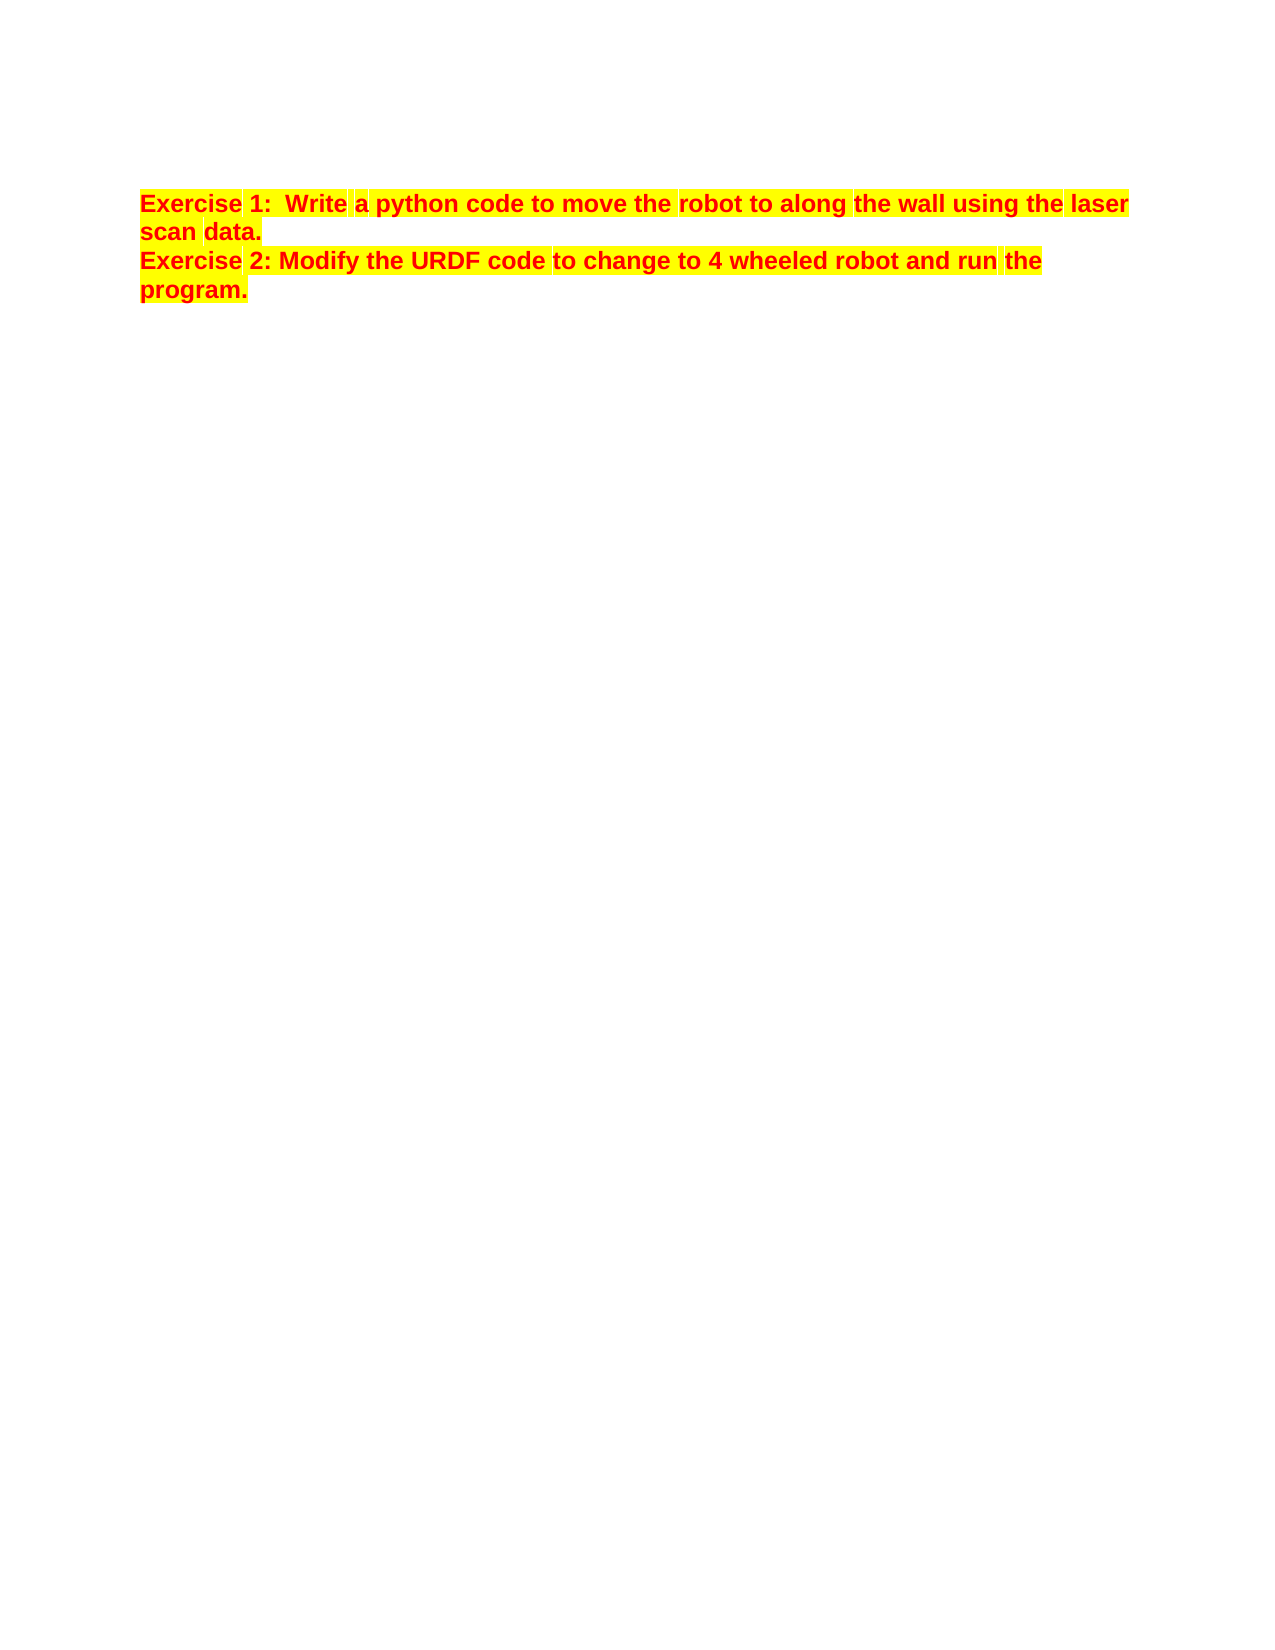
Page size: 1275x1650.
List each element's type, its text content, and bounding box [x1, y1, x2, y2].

text Exercise 2: Modify the URDF code to change to 4 wheeled robot and run the program. [248, 246, 1137, 303]
subtitle Exercise 1: Write a python code to move the robot to along the wall using the laser scan data. [139, 188, 1137, 246]
